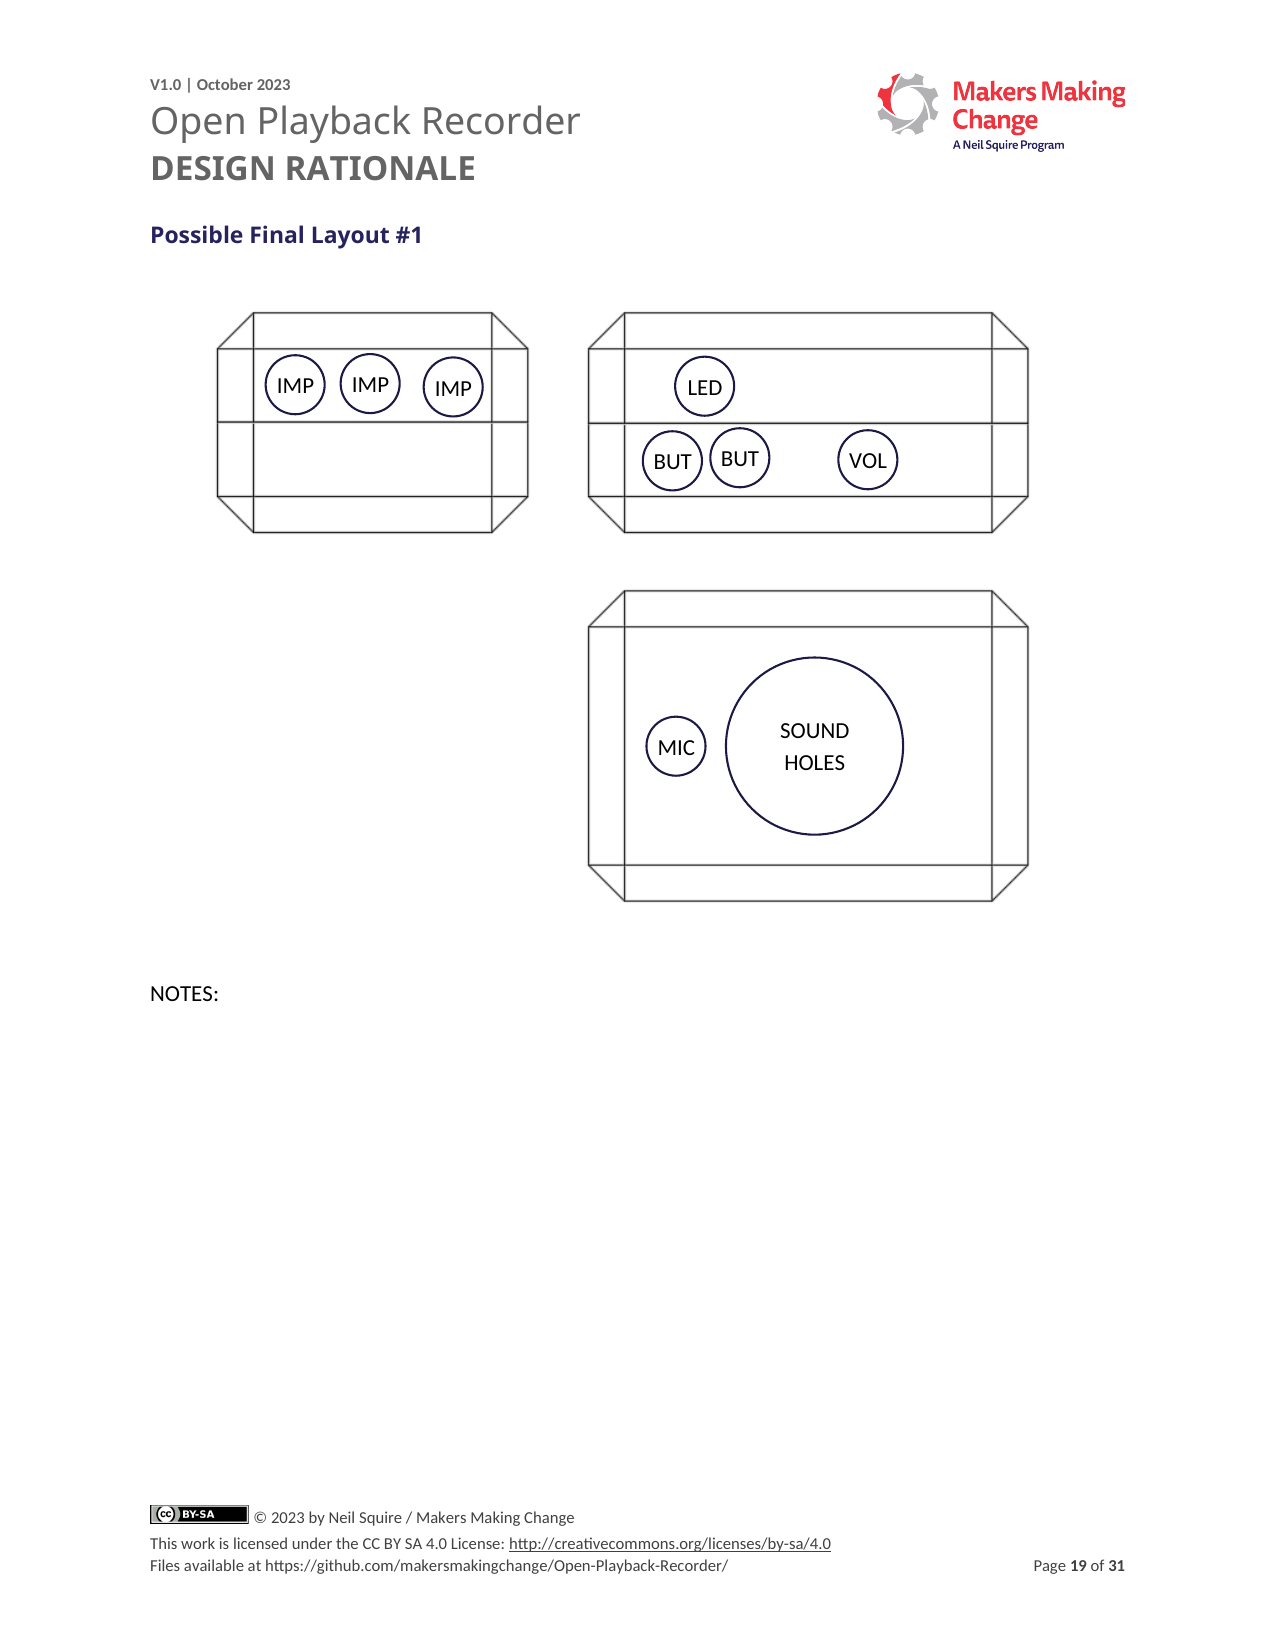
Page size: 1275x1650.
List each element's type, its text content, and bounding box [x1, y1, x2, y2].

picture [150, 1505, 249, 1524]
picture [877, 73, 1125, 152]
subtitle Possible Final Layout #1 [150, 218, 1125, 250]
text NOTES: [150, 979, 1125, 1007]
